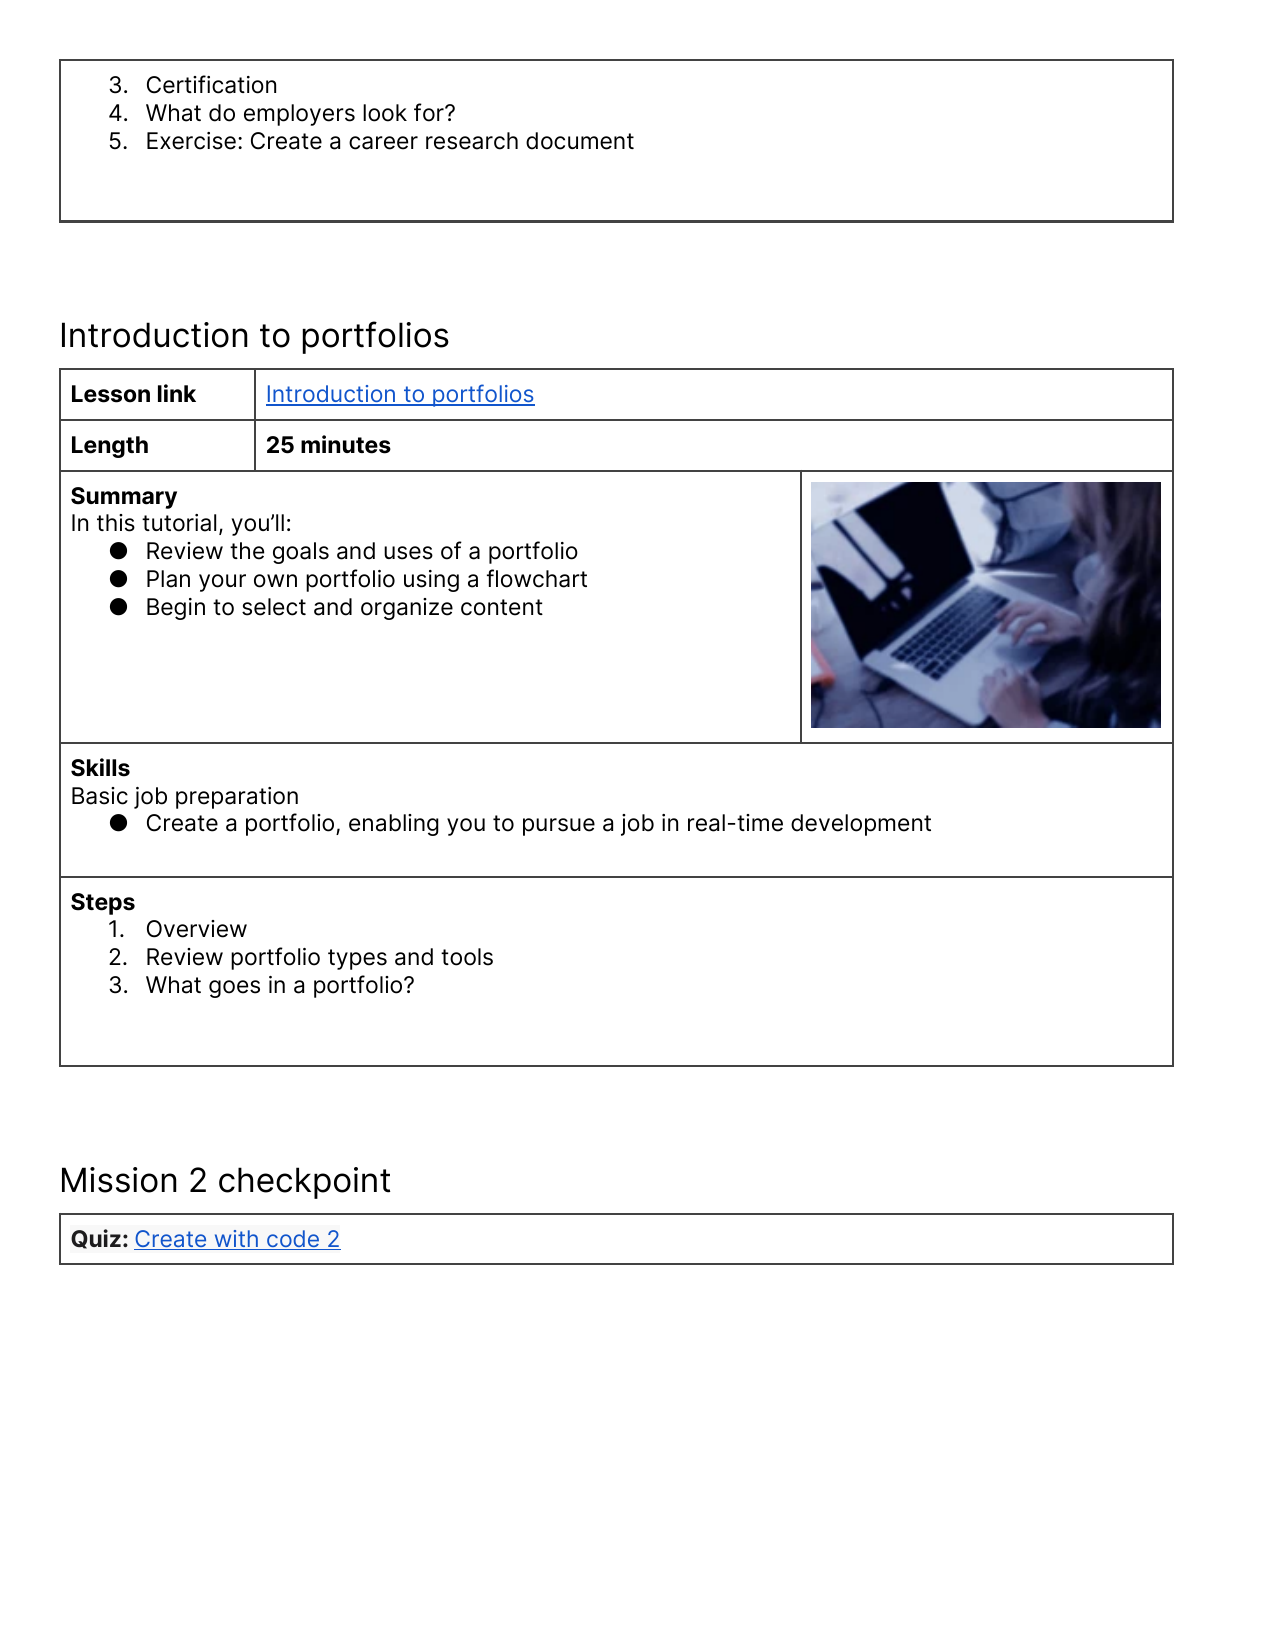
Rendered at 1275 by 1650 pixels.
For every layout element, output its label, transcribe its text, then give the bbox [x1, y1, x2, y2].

table_cell Summary In this tutorial, you’ll: Review the goals and uses of a portfolio Plan your own portfolio using a flowchart Begin to select and organize content [61, 472, 800, 742]
subtitle Mission 2 checkpoint [59, 1160, 819, 1200]
picture [811, 482, 1161, 728]
table_header Lesson link [61, 370, 254, 419]
table_header Introduction to portfolios [256, 370, 1172, 419]
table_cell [61, 61, 1172, 220]
table_cell Length [61, 421, 254, 469]
table_cell Steps Overview Review portfolio types and tools What goes in a portfolio? [61, 878, 1172, 1065]
subtitle Introduction to portfolios [59, 315, 819, 356]
table_header Quiz: Create with code 2 [61, 1215, 1172, 1263]
table_cell [802, 472, 1172, 742]
table_cell 25 minutes [256, 421, 1172, 469]
table_cell Skills Basic job preparation Create a portfolio, enabling you to pursue a job in real-time development [61, 744, 1172, 876]
